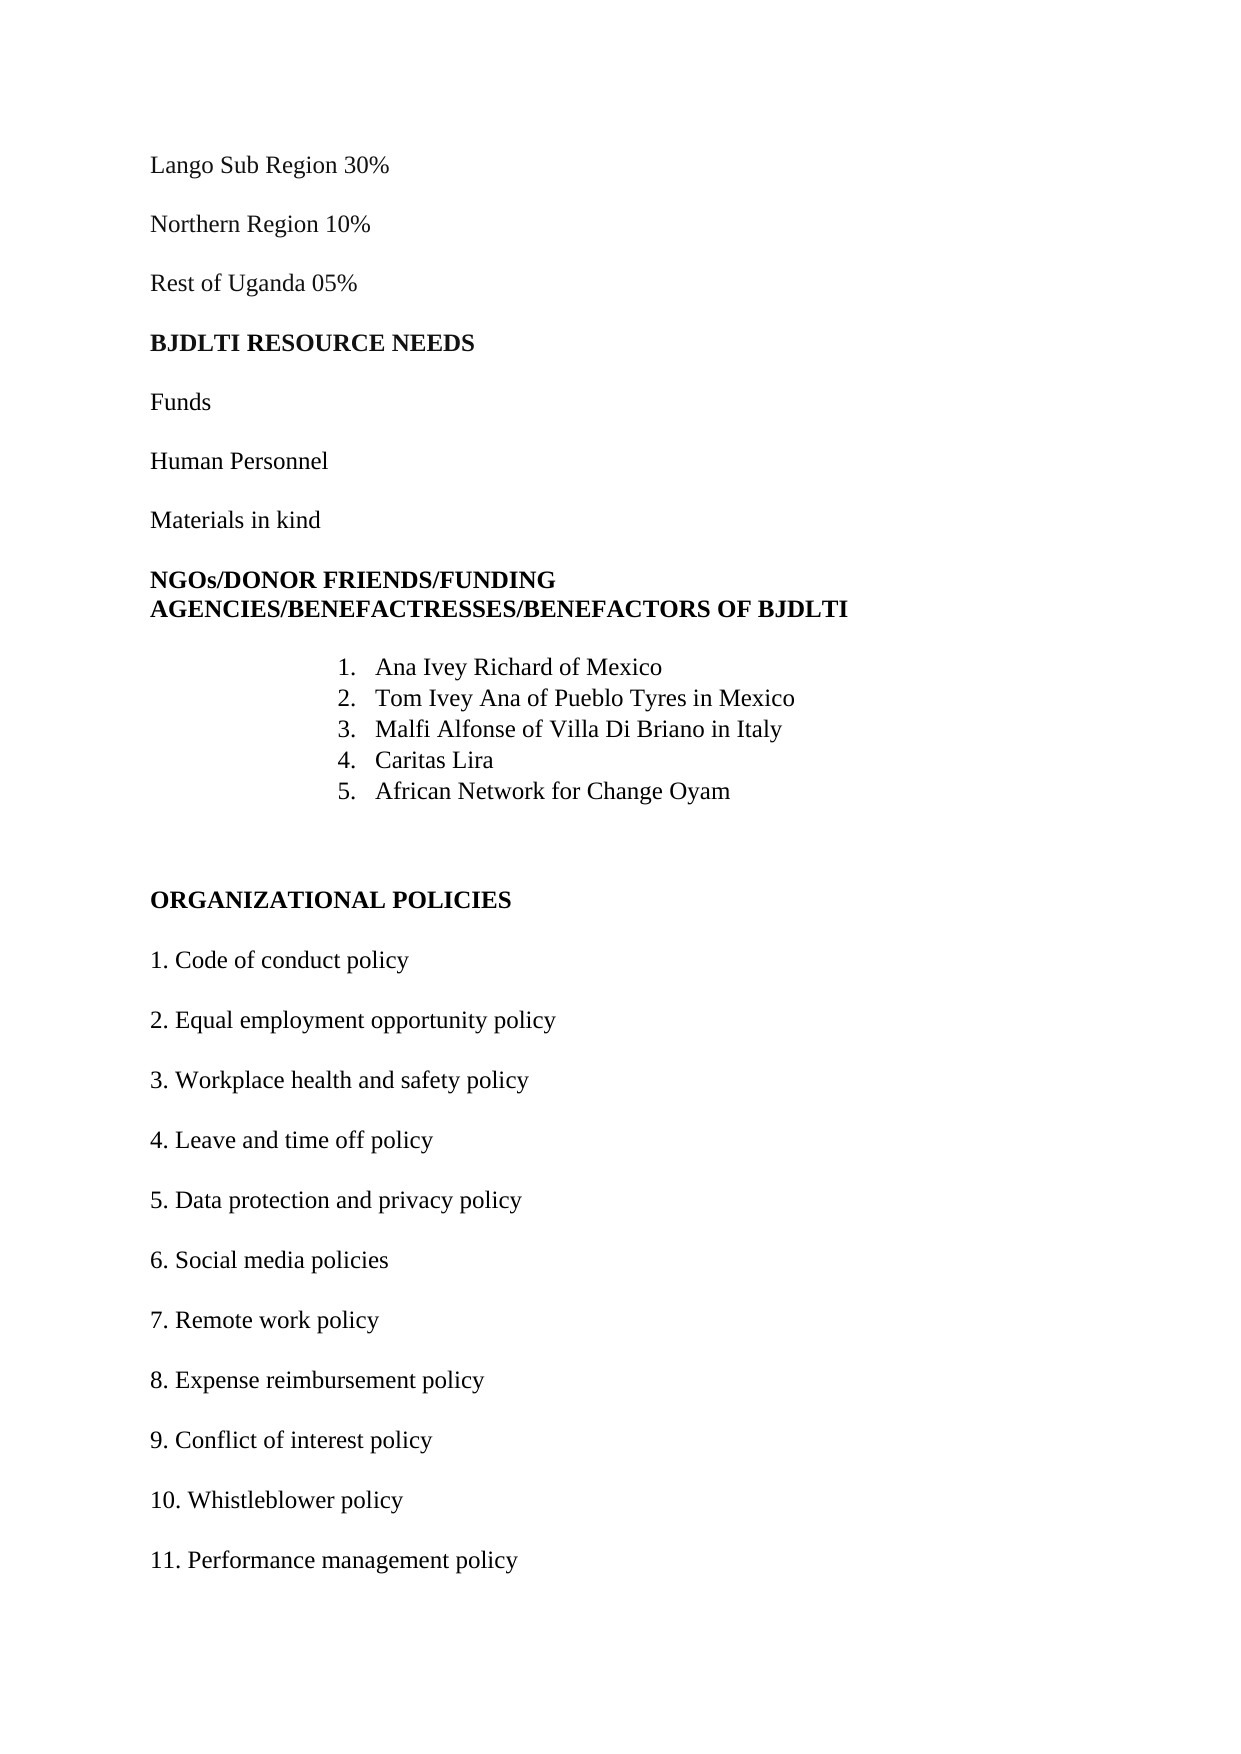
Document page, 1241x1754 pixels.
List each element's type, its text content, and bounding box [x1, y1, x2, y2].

text NGOs/DONOR FRIENDS/FUNDING AGENCIES/BENEFACTRESSES/BENEFACTORS OF BJDLTI [150, 565, 1090, 622]
text 3. Workplace health and safety policy [150, 1066, 1090, 1094]
text 6. Social media policies [150, 1246, 1090, 1274]
text 7. Remote work policy [150, 1306, 1090, 1334]
text 1. Code of conduct policy [150, 946, 1090, 974]
text 9. Conflict of interest policy [150, 1426, 1090, 1454]
text 10. Whistleblower policy [150, 1486, 1090, 1514]
text ORGANIZATIONAL POLICIES [150, 886, 1090, 914]
text Northern Region 10% [150, 209, 1090, 238]
text 8. Expense reimbursement policy [150, 1366, 1090, 1394]
text Materials in kind [150, 506, 1090, 534]
text BJDLTI RESOURCE NEEDS [150, 328, 1090, 357]
text 11. Performance management policy [150, 1546, 1090, 1574]
text Funds [150, 387, 1090, 416]
list African Network for Change Oyam [337, 776, 1090, 804]
list Malfi Alfonse of Villa Di Briano in Italy [337, 714, 1090, 742]
text 5. Data protection and privacy policy [150, 1186, 1090, 1214]
list Tom Ivey Ana of Pueblo Tyres in Mexico [337, 683, 1090, 711]
list Caritas Lira [337, 745, 1090, 773]
list Ana Ivey Richard of Mexico [337, 652, 1090, 680]
text 4. Leave and time off policy [150, 1126, 1090, 1154]
text Human Personnel [150, 446, 1090, 475]
text Lango Sub Region 30% [150, 150, 1090, 179]
text 2. Equal employment opportunity policy [150, 1006, 1090, 1034]
text Rest of Uganda 05% [150, 268, 1090, 297]
